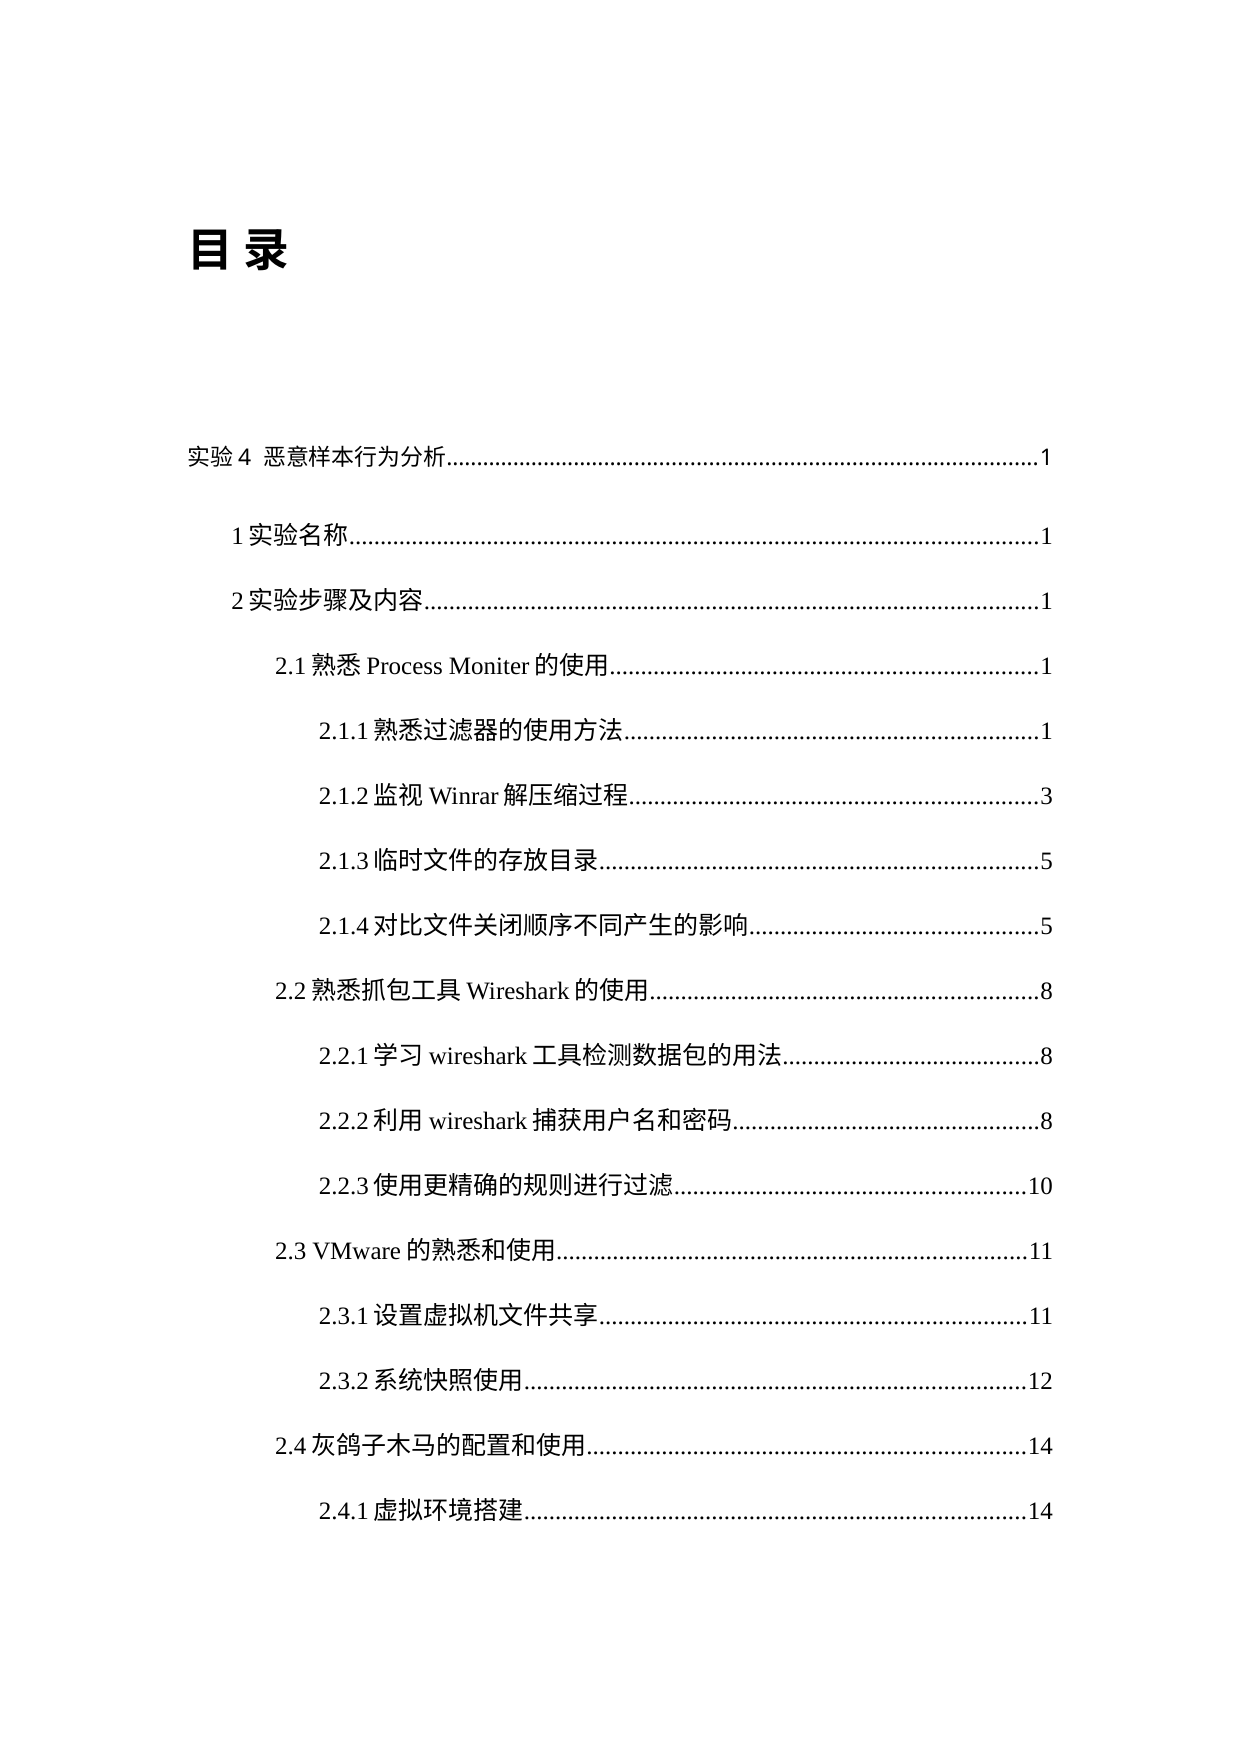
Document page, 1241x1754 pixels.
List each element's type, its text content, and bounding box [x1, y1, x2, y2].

text 2.3.2系统快照使用 12 [319, 1346, 1053, 1411]
text 2实验步骤及内容 1 [231, 566, 1053, 631]
subtitle 目 录 [187, 197, 1053, 295]
text 2.3.1设置虚拟机文件共享 11 [319, 1281, 1053, 1346]
text 2.2.1学习wireshark工具检测数据包的用法 8 [319, 1021, 1053, 1086]
text 2.4灰鸽子木马的配置和使用 14 [275, 1411, 1053, 1476]
text 2.2.3使用更精确的规则进行过滤 10 [319, 1151, 1053, 1216]
text 2.1.1熟悉过滤器的使用方法 1 [319, 696, 1053, 761]
text 2.4.1虚拟环境搭建 14 [319, 1476, 1053, 1541]
text 1实验名称 1 [231, 501, 1053, 566]
text 2.2熟悉抓包工具Wireshark的使用 8 [275, 956, 1053, 1021]
text 2.1.4对比文件关闭顺序不同产生的影响 5 [319, 891, 1053, 956]
text 2.2.2利用wireshark捕获用户名和密码 8 [319, 1086, 1053, 1151]
text 实验4 恶意样本行为分析 1 [187, 423, 1053, 488]
text 2.1.3临时文件的存放目录 5 [319, 826, 1053, 891]
text 2.1.2监视Winrar解压缩过程 3 [319, 761, 1053, 826]
text 2.1熟悉Process Moniter的使用 1 [275, 631, 1053, 696]
text 2.3 VMware的熟悉和使用 11 [275, 1216, 1053, 1281]
